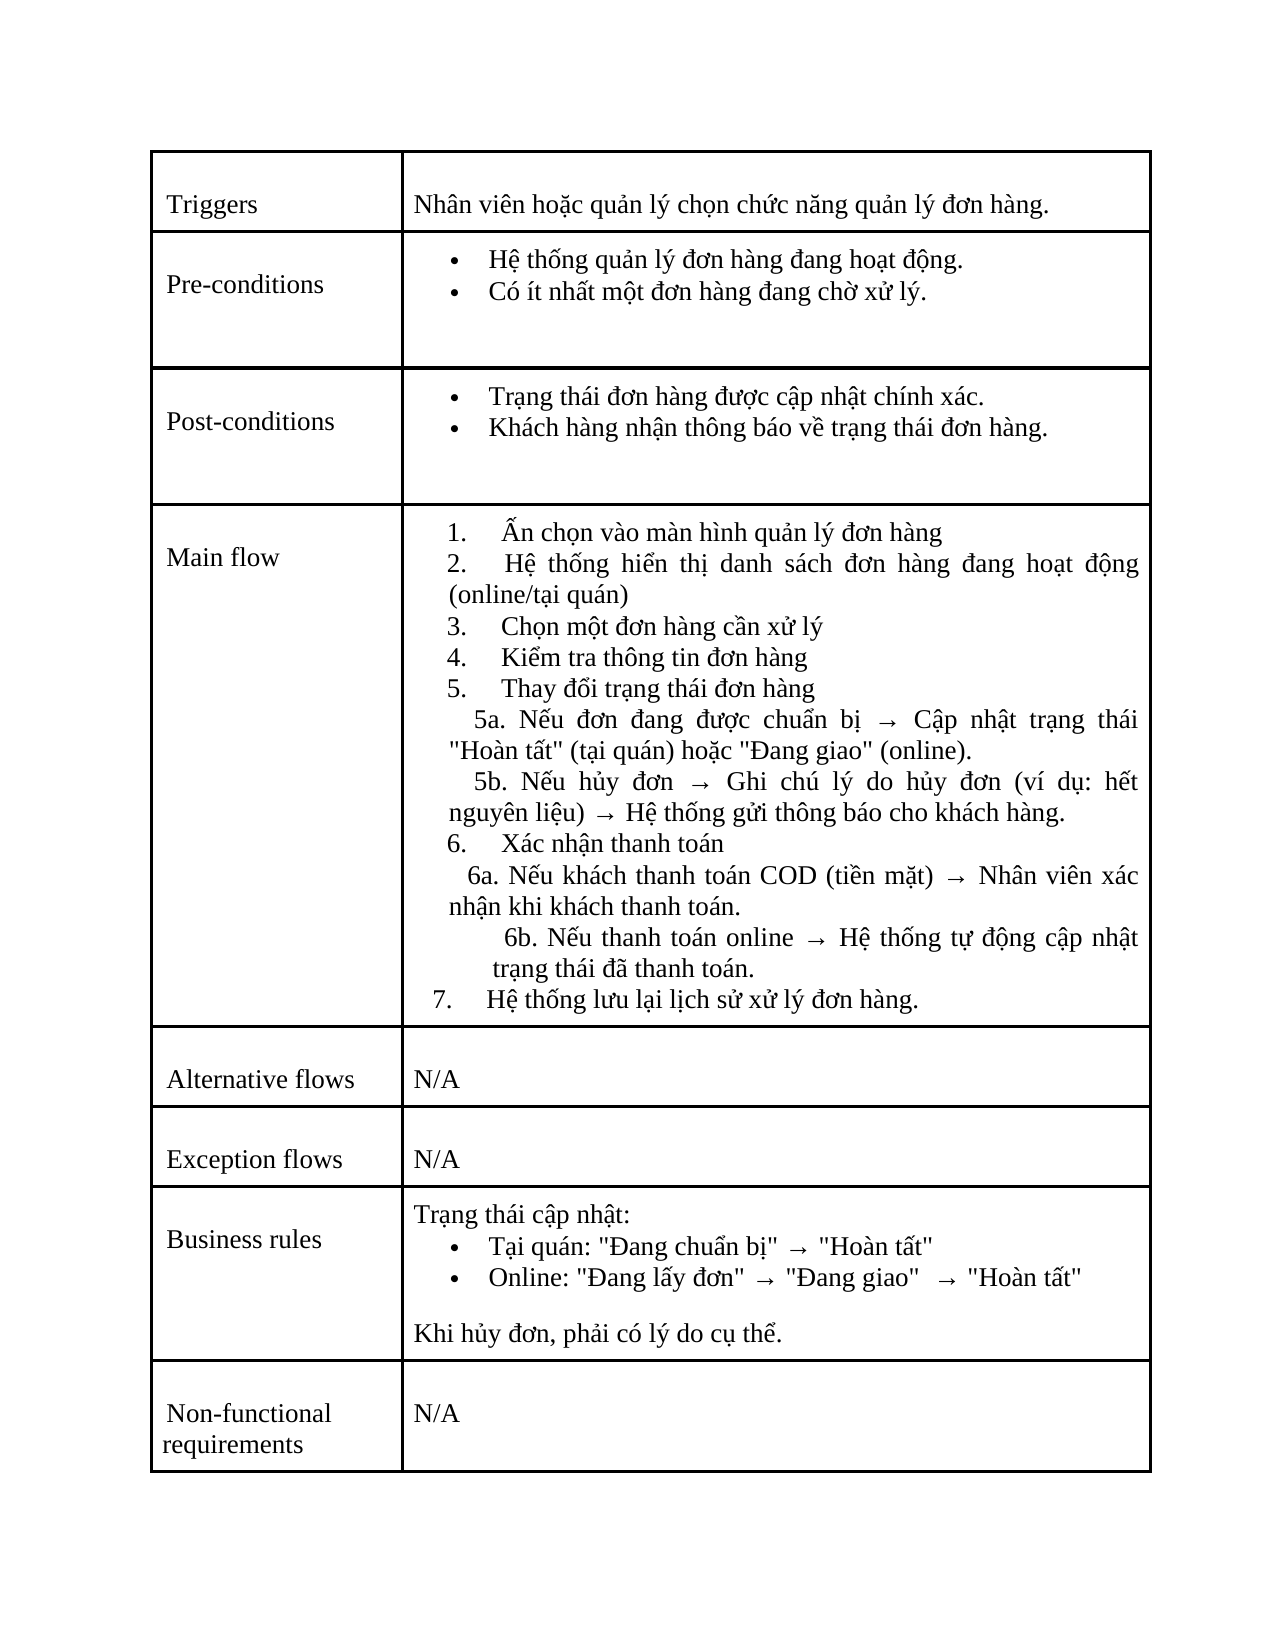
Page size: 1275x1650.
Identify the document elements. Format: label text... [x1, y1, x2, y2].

table_cell Trạng thái cập nhật: Tại quán: "Đang chuẩn bị" → "Hoàn tất" Online: "Đang lấy đơn" → "Đang giao" → "Hoàn tất" Khi hủy đơn, phải có lý do cụ thể. [404, 1188, 1149, 1359]
table_cell Pre-conditions [153, 233, 401, 366]
table_cell Business rules [153, 1188, 401, 1359]
table_cell Triggers [153, 153, 401, 230]
table_cell Exception flows [153, 1108, 401, 1185]
table_cell Non-functional requirements [153, 1362, 401, 1470]
table_cell N/A [404, 1108, 1149, 1185]
table_cell N/A [404, 1028, 1149, 1105]
table_cell Main flow [153, 506, 401, 1025]
table_cell 1. Ấn chọn vào màn hình quản lý đơn hàng 2. Hệ thống hiển thị danh sách đơn hàng đang hoạt động (online/tại quán) 3. Chọn một đơn hàng cần xử lý 4. Kiểm tra thông tin đơn hàng 5. Thay đổi trạng thái đơn hàng 5a. Nếu đơn đang được chuẩn bị → Cập nhật trạng thái "Hoàn tất" (tại quán) hoặc "Đang giao" (online). 5b. Nếu hủy đơn → Ghi chú lý do hủy đơn (ví dụ: hết nguyên liệu) → Hệ thống gửi thông báo cho khách hàng. 6. Xác nhận thanh toán 6a. Nếu khách thanh toán COD (tiền mặt) → Nhân viên xác nhận khi khách thanh toán. 6b. Nếu thanh toán online → Hệ thống tự động cập nhật trạng thái đã thanh toán. 7. Hệ thống lưu lại lịch sử xử lý đơn hàng. [404, 506, 1149, 1025]
table_cell Trạng thái đơn hàng được cập nhật chính xác. Khách hàng nhận thông báo về trạng thái đơn hàng. [404, 370, 1149, 503]
table_cell Post-conditions [153, 370, 401, 503]
table_cell Alternative flows [153, 1028, 401, 1105]
table_cell Nhân viên hoặc quản lý chọn chức năng quản lý đơn hàng. [404, 153, 1149, 230]
table_cell N/A [404, 1362, 1149, 1470]
table_cell Hệ thống quản lý đơn hàng đang hoạt động. Có ít nhất một đơn hàng đang chờ xử lý. [404, 233, 1149, 366]
